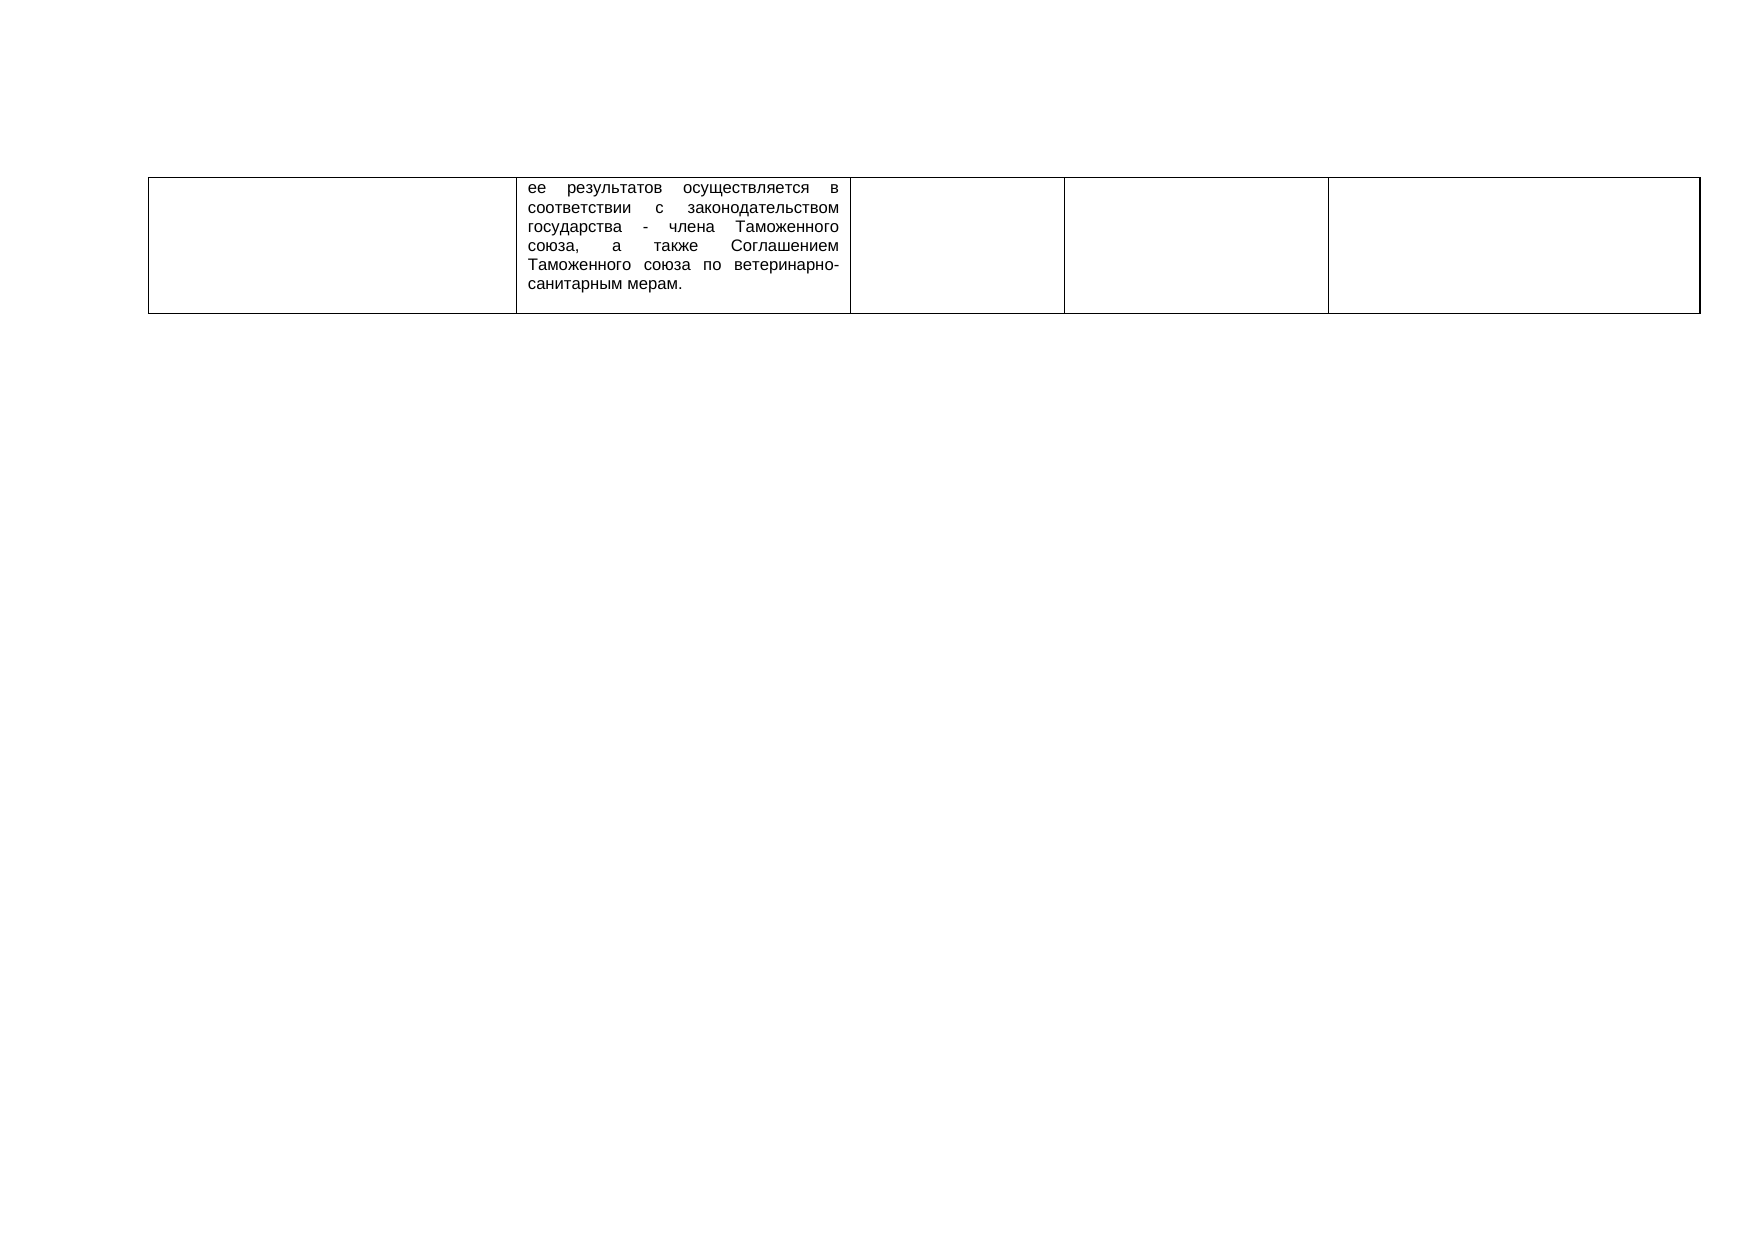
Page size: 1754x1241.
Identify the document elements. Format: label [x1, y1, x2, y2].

table_cell [149, 178, 516, 312]
table_cell [517, 178, 850, 312]
table_cell [1329, 178, 1699, 312]
table_cell [1065, 178, 1328, 312]
table_cell [851, 178, 1064, 312]
